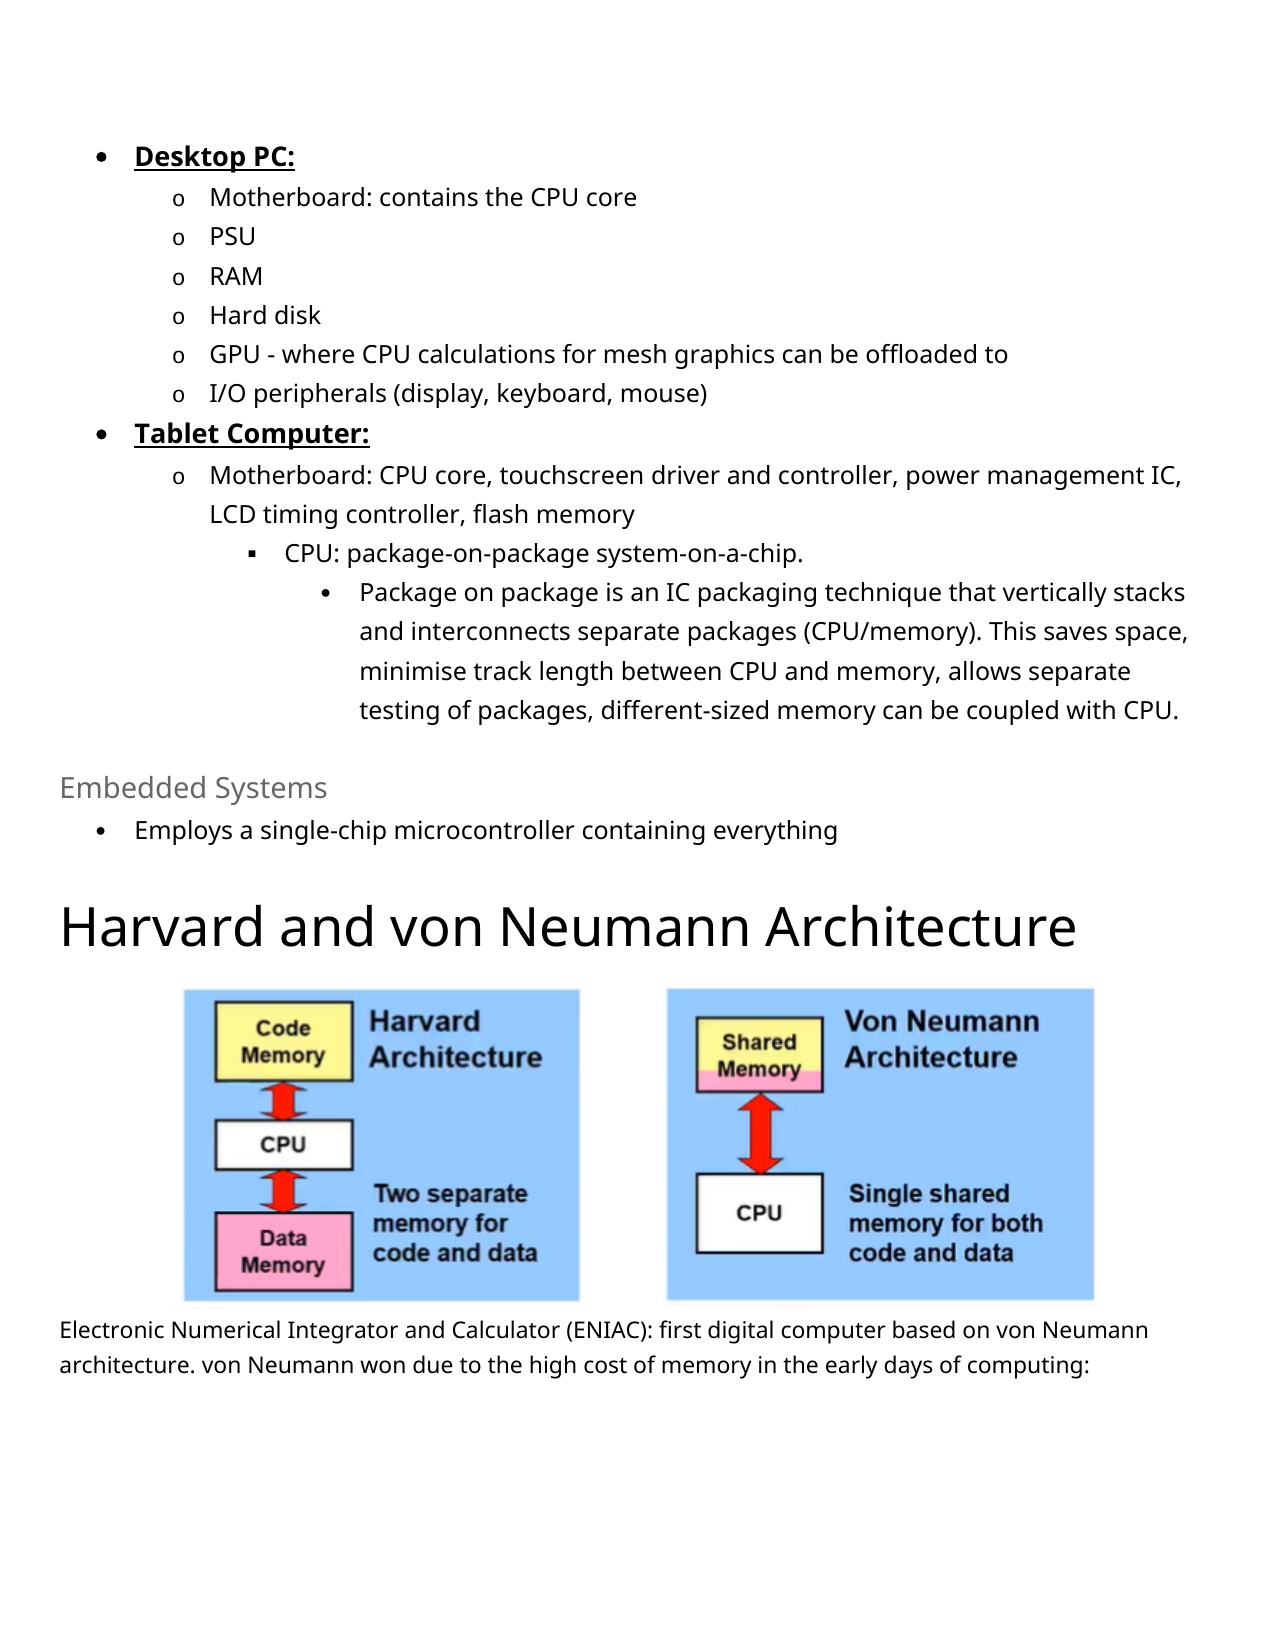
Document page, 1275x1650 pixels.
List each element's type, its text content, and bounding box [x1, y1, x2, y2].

list CPU: package-on-package system-on-a-chip. [247, 536, 1216, 570]
list Motherboard: contains the CPU core [172, 180, 1216, 214]
list I/O peripherals (display, keyboard, mouse) [172, 376, 1216, 410]
subtitle Desktop PC: [97, 137, 1216, 174]
text Electronic Numerical Integrator and Calculator (ENIAC): first digital computer based on von Neumann architecture. von Neumann won due to the high cost of memory in the early days of computing: [59, 1313, 1216, 1381]
subtitle Harvard and von Neumann Architecture [59, 888, 1216, 962]
subtitle Tablet Computer: [97, 415, 1216, 452]
list Employs a single-chip microcontroller containing everything [97, 813, 1216, 847]
list Motherboard: CPU core, touchscreen driver and controller, power management IC, LCD timing controller, flash memory [172, 457, 1216, 531]
list Package on package is an IC packaging technique that vertically stacks and interconnects separate packages (CPU/memory). This saves space, minimise track length between CPU and memory, allows separate testing of packages, different-sized memory can be coupled with CPU. [322, 575, 1216, 726]
subtitle Embedded Systems [59, 767, 1216, 807]
list PSU [172, 219, 1216, 253]
list Hard disk [172, 297, 1216, 331]
list GPU - where CPU calculations for mesh graphics can be offloaded to [172, 337, 1216, 371]
list RAM [172, 258, 1216, 292]
